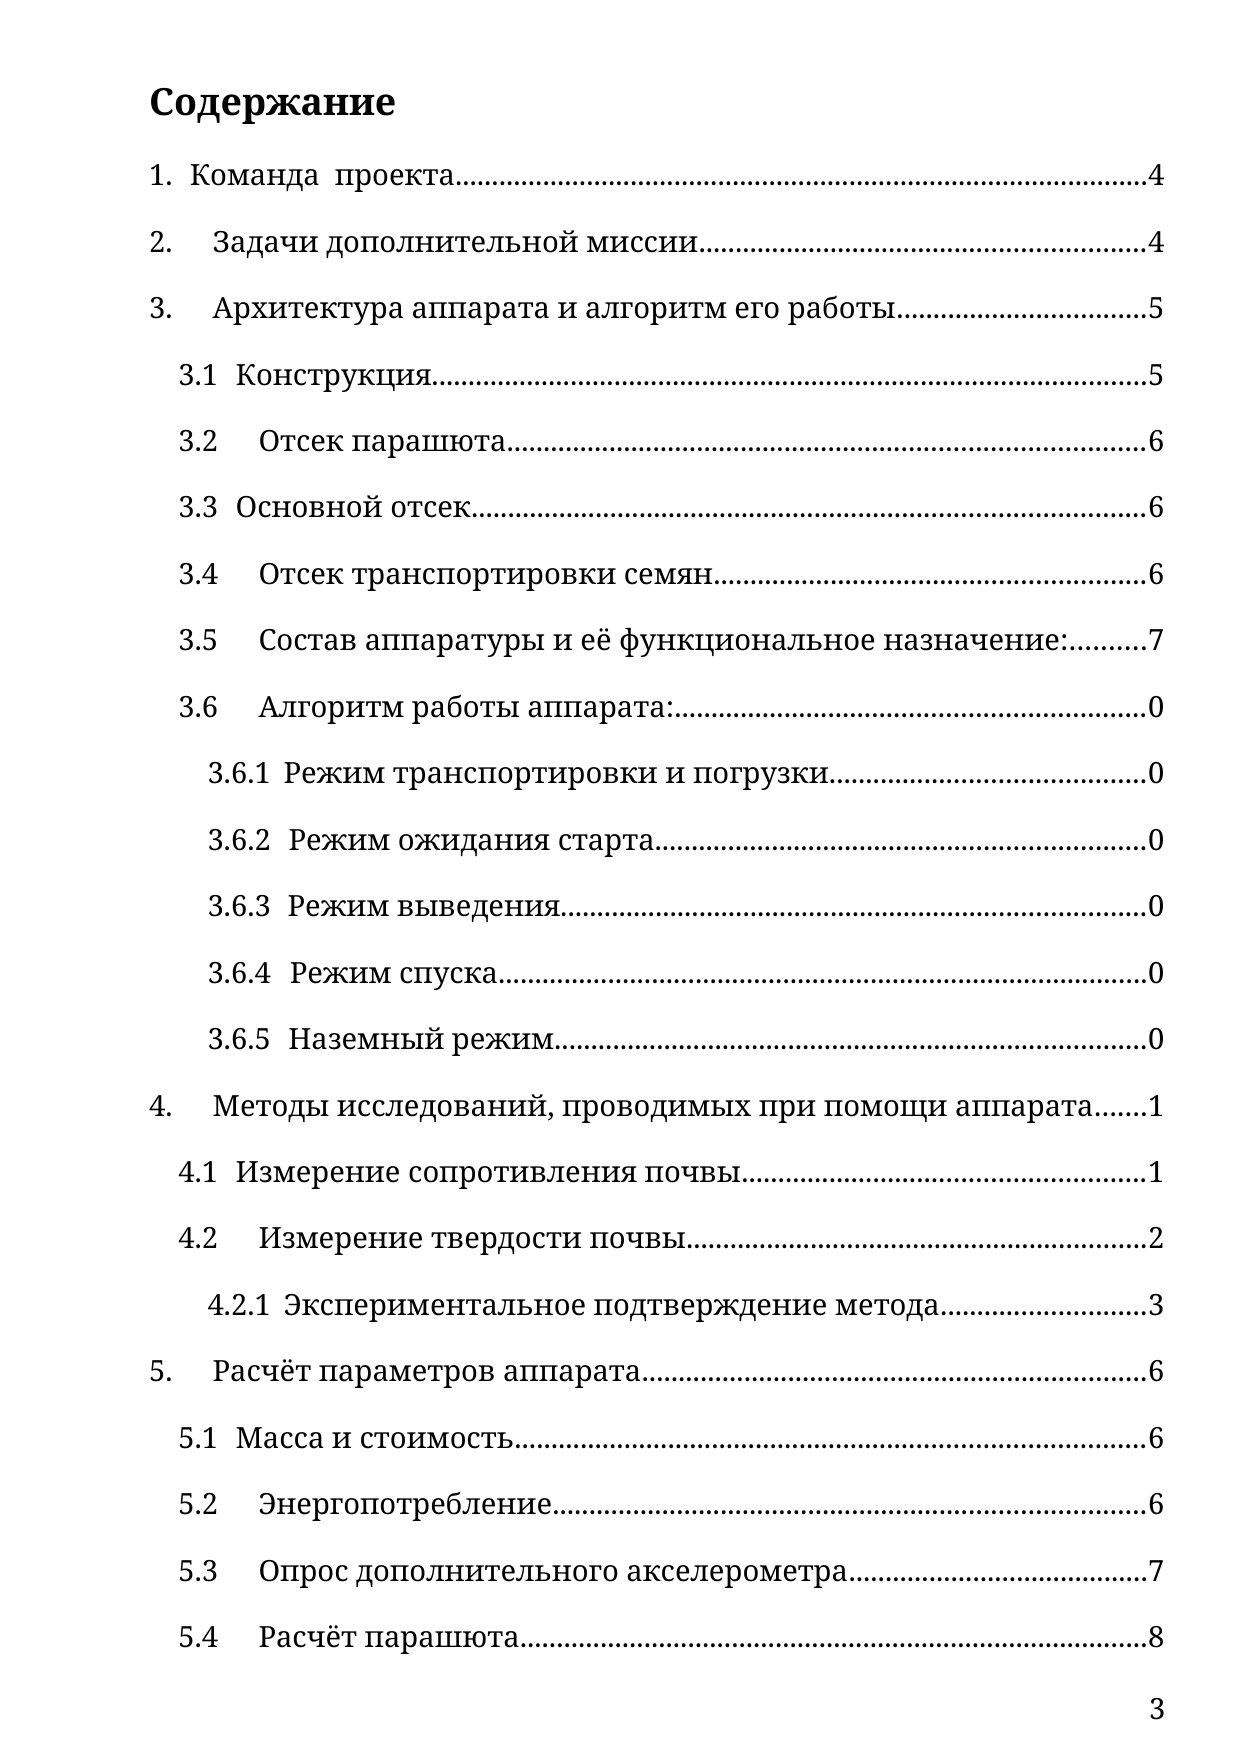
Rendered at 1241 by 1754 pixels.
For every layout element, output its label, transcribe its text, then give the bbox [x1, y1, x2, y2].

text 2. Задачи дополнительной миссии 4 [75, 221, 1165, 261]
text 5.4 Расчёт парашюта 8 [104, 1617, 1165, 1656]
text 4.2.1 Экспериментальное подтверждение метода 3 [133, 1284, 1165, 1324]
text 3.6.4 Режим спуска 0 [133, 952, 1165, 992]
text 3.6.3 Режим выведения 0 [133, 886, 1165, 925]
text 3.6.5 Наземный режим 0 [133, 1018, 1165, 1058]
text Содержание [75, 75, 1165, 126]
text 3. Архитектура аппарата и алгоритм его работы 5 [75, 287, 1165, 327]
text 3.4 Отсек транспортировки семян 6 [104, 553, 1165, 593]
text 4. Методы исследований, проводимых при помощи аппарата 1 [75, 1085, 1165, 1124]
text 4.2 Измерение твердости почвы 2 [104, 1218, 1165, 1257]
text 3.6 Алгоритм работы аппарата: 0 [104, 686, 1165, 726]
text 3.6.2 Режим ожидания старта 0 [133, 819, 1165, 859]
text 3.1 Конструкция 5 [104, 354, 1165, 393]
text 5.3 Опрос дополнительного акселерометра 7 [104, 1550, 1165, 1590]
text 5.2 Энергопотребление 6 [104, 1484, 1165, 1523]
text 3.2 Отсек парашюта 6 [104, 420, 1165, 460]
text 5. Расчёт параметров аппарата 6 [75, 1351, 1165, 1390]
text 5.1 Масса и стоимость 6 [104, 1417, 1165, 1457]
text 1. Команда проекта 4 [75, 154, 1165, 194]
text 4.1 Измерение сопротивления почвы 1 [104, 1151, 1165, 1191]
text 3.6.1 Режим транспортировки и погрузки 0 [133, 753, 1165, 792]
text 3.5 Состав аппаратуры и её функциональное назначение: 7 [104, 620, 1165, 659]
text 3.3 Основной отсек 6 [104, 487, 1165, 526]
